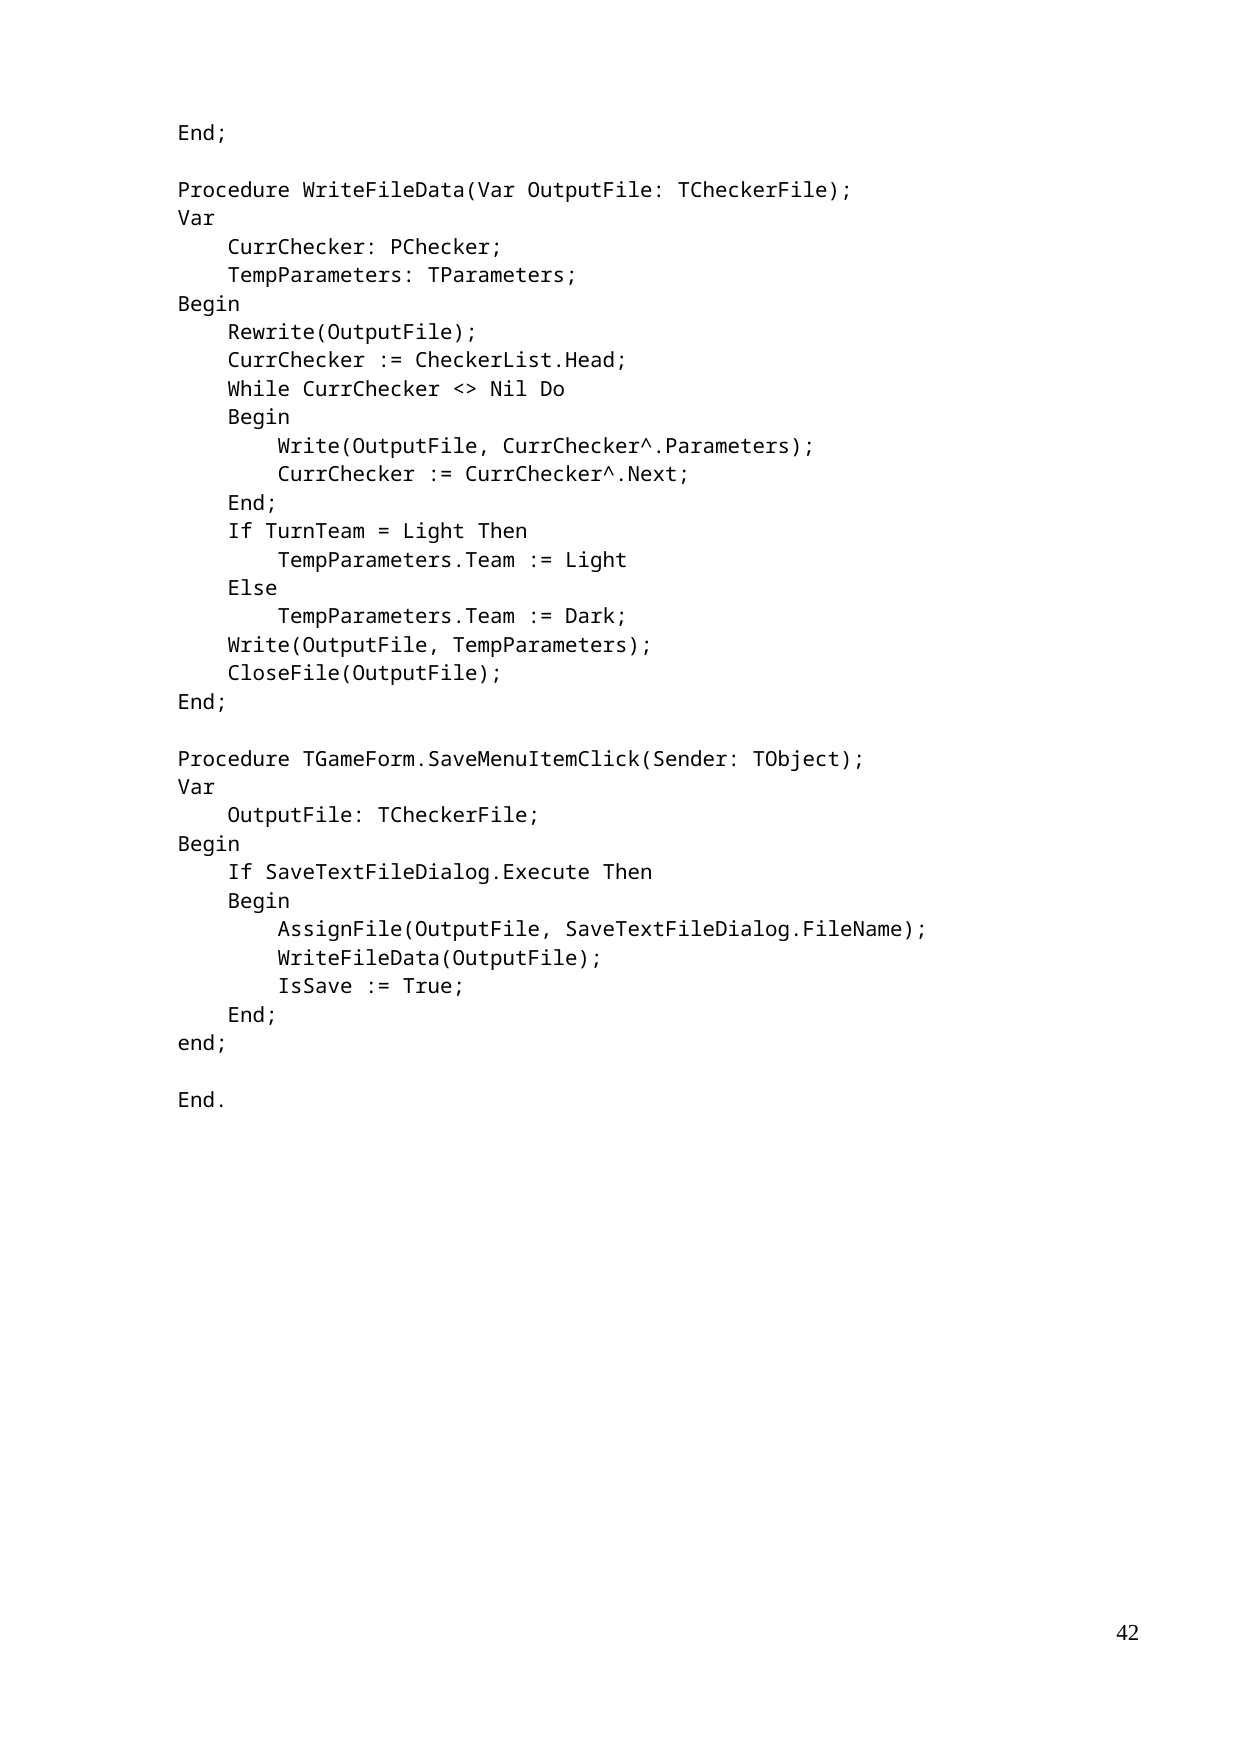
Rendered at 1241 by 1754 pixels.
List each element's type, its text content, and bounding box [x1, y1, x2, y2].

text CurrChecker: PChecker; [177, 232, 1152, 260]
text end; [177, 1028, 1152, 1057]
text Begin [177, 886, 1152, 914]
text Rewrite(OutputFile); [177, 317, 1152, 346]
text Begin [177, 829, 1152, 857]
text If SaveTextFileDialog.Execute Then [177, 857, 1152, 886]
text End; [177, 1000, 1152, 1028]
text CloseFile(OutputFile); [177, 658, 1152, 687]
text While CurrChecker <> Nil Do [177, 374, 1152, 402]
text End; [177, 118, 1152, 147]
text End; [177, 488, 1152, 516]
text If TurnTeam = Light Then [177, 516, 1152, 545]
text CurrChecker := CurrChecker^.Next; [177, 459, 1152, 488]
text Begin [177, 289, 1152, 317]
text WriteFileData(OutputFile); [177, 943, 1152, 971]
text Write(OutputFile, CurrChecker^.Parameters); [177, 431, 1152, 459]
text TempParameters.Team := Light [177, 545, 1152, 573]
text OutputFile: TCheckerFile; [177, 801, 1152, 829]
text TempParameters.Team := Dark; [177, 602, 1152, 630]
text TempParameters: TParameters; [177, 260, 1152, 289]
text Procedure TGameForm.SaveMenuItemClick(Sender: TObject); [177, 744, 1152, 772]
text Write(OutputFile, TempParameters); [177, 630, 1152, 658]
text End. [177, 1085, 1152, 1113]
text Else [177, 573, 1152, 602]
text Begin [177, 402, 1152, 431]
text CurrChecker := CheckerList.Head; [177, 346, 1152, 374]
text Var [177, 772, 1152, 801]
text IsSave := True; [177, 971, 1152, 1000]
text End; [177, 687, 1152, 715]
text AssignFile(OutputFile, SaveTextFileDialog.FileName); [177, 914, 1152, 943]
text Procedure WriteFileData(Var OutputFile: TCheckerFile); [177, 175, 1152, 203]
text Var [177, 203, 1152, 232]
